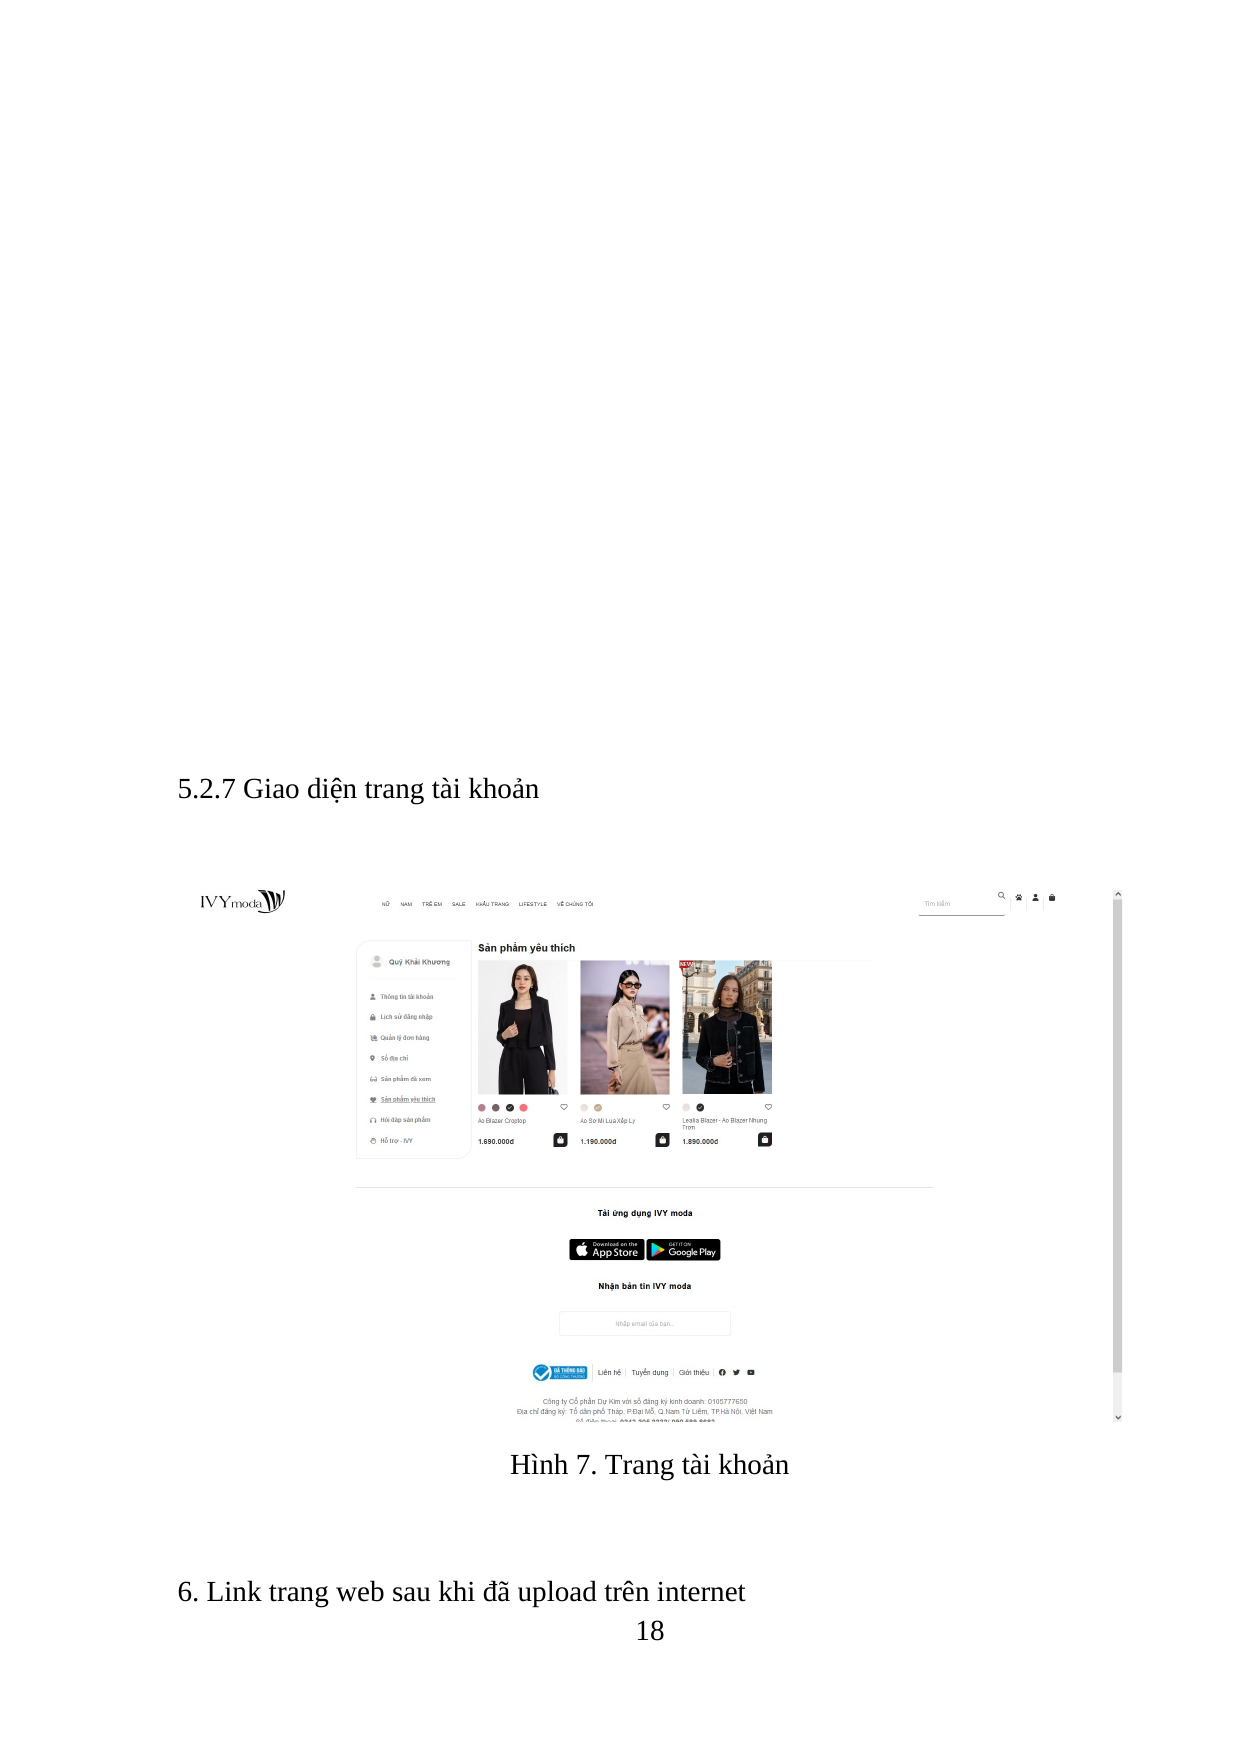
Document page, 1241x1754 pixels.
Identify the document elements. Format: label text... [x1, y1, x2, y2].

subtitle 6. Link trang web sau khi đã upload trên internet [177, 1574, 1122, 1608]
text 5.2.7 Giao diện trang tài khoản [177, 771, 1122, 805]
text Hình 7. Trang tài khoản [177, 1447, 1122, 1481]
picture [177, 890, 1123, 1422]
